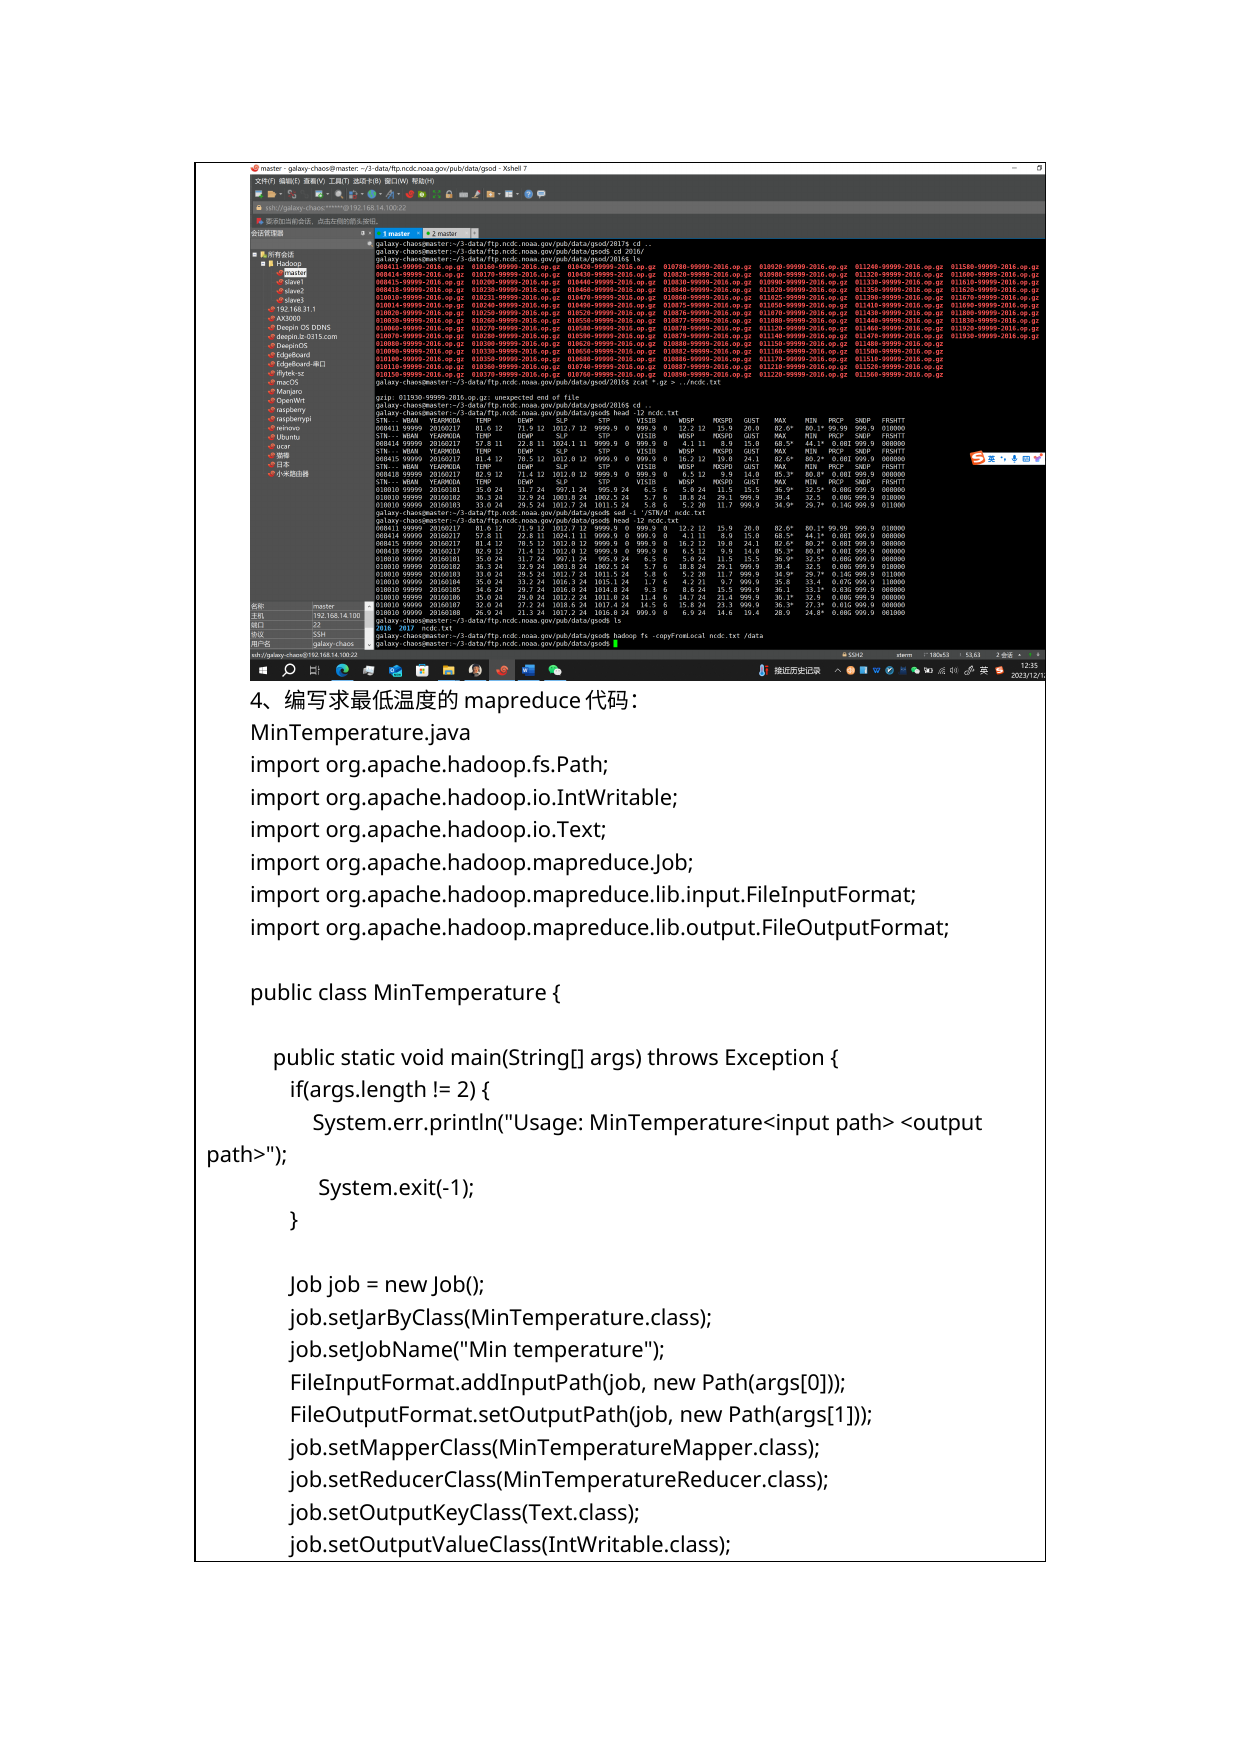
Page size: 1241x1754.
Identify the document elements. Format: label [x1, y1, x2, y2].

picture [250, 163, 1046, 681]
table_cell [196, 163, 1045, 1561]
